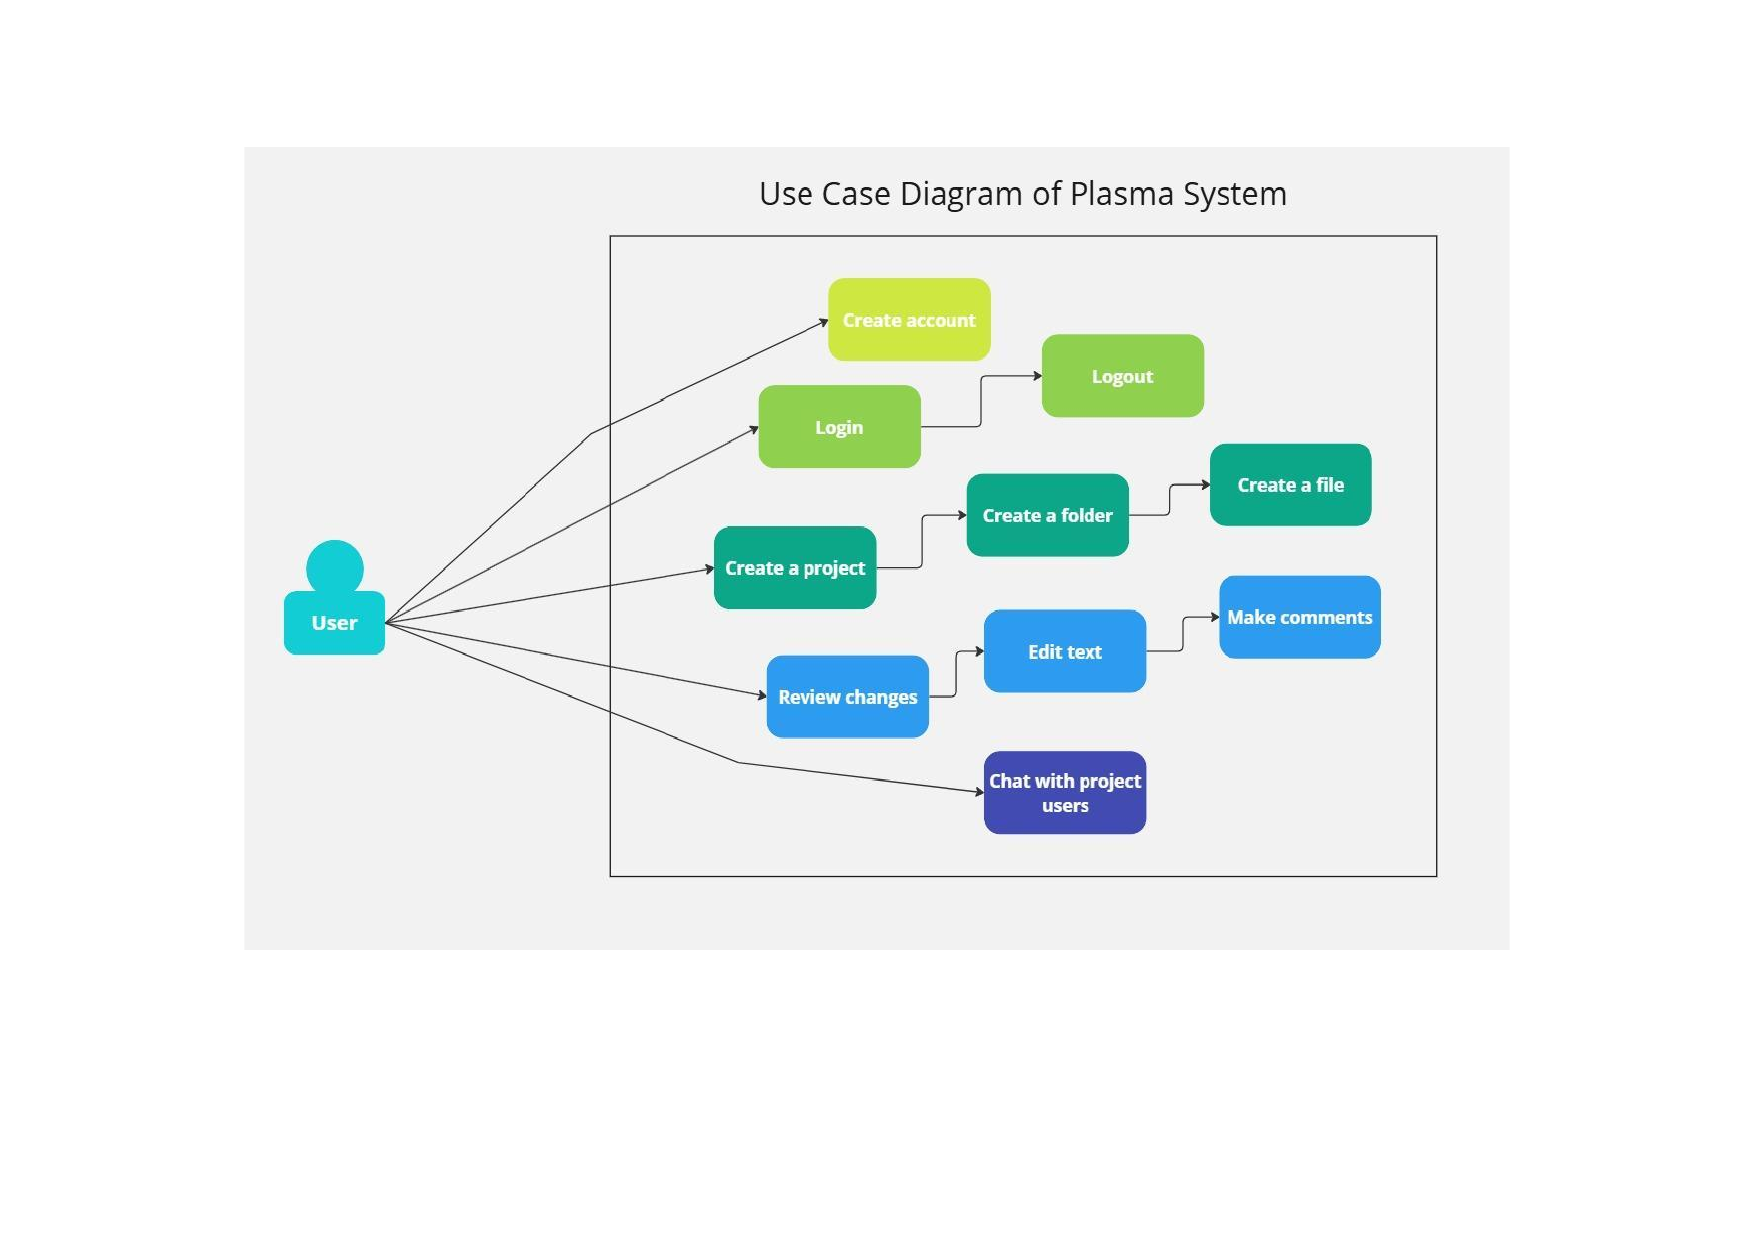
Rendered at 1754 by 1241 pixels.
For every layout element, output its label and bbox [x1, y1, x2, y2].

picture [244, 147, 1510, 950]
